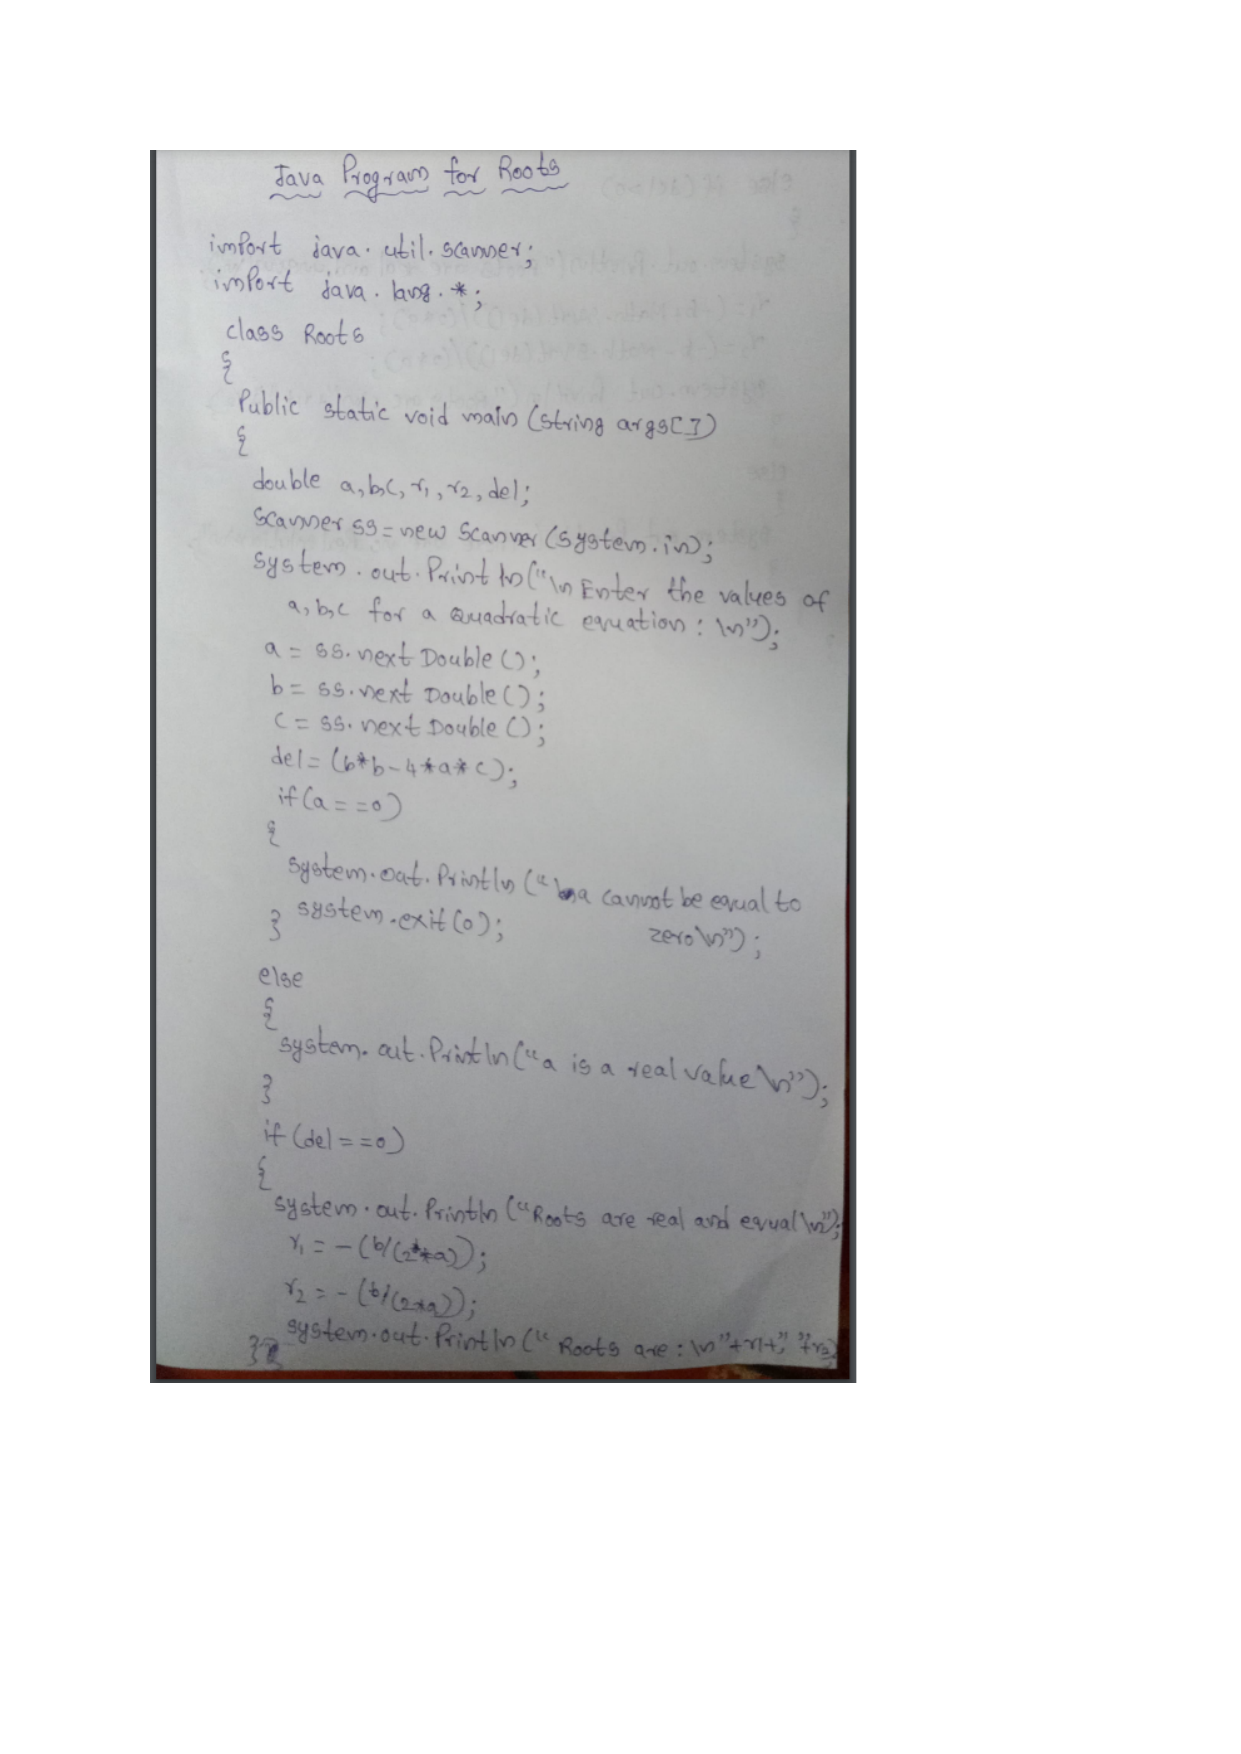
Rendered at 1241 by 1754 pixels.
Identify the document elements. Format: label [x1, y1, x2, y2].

picture [150, 150, 857, 1383]
